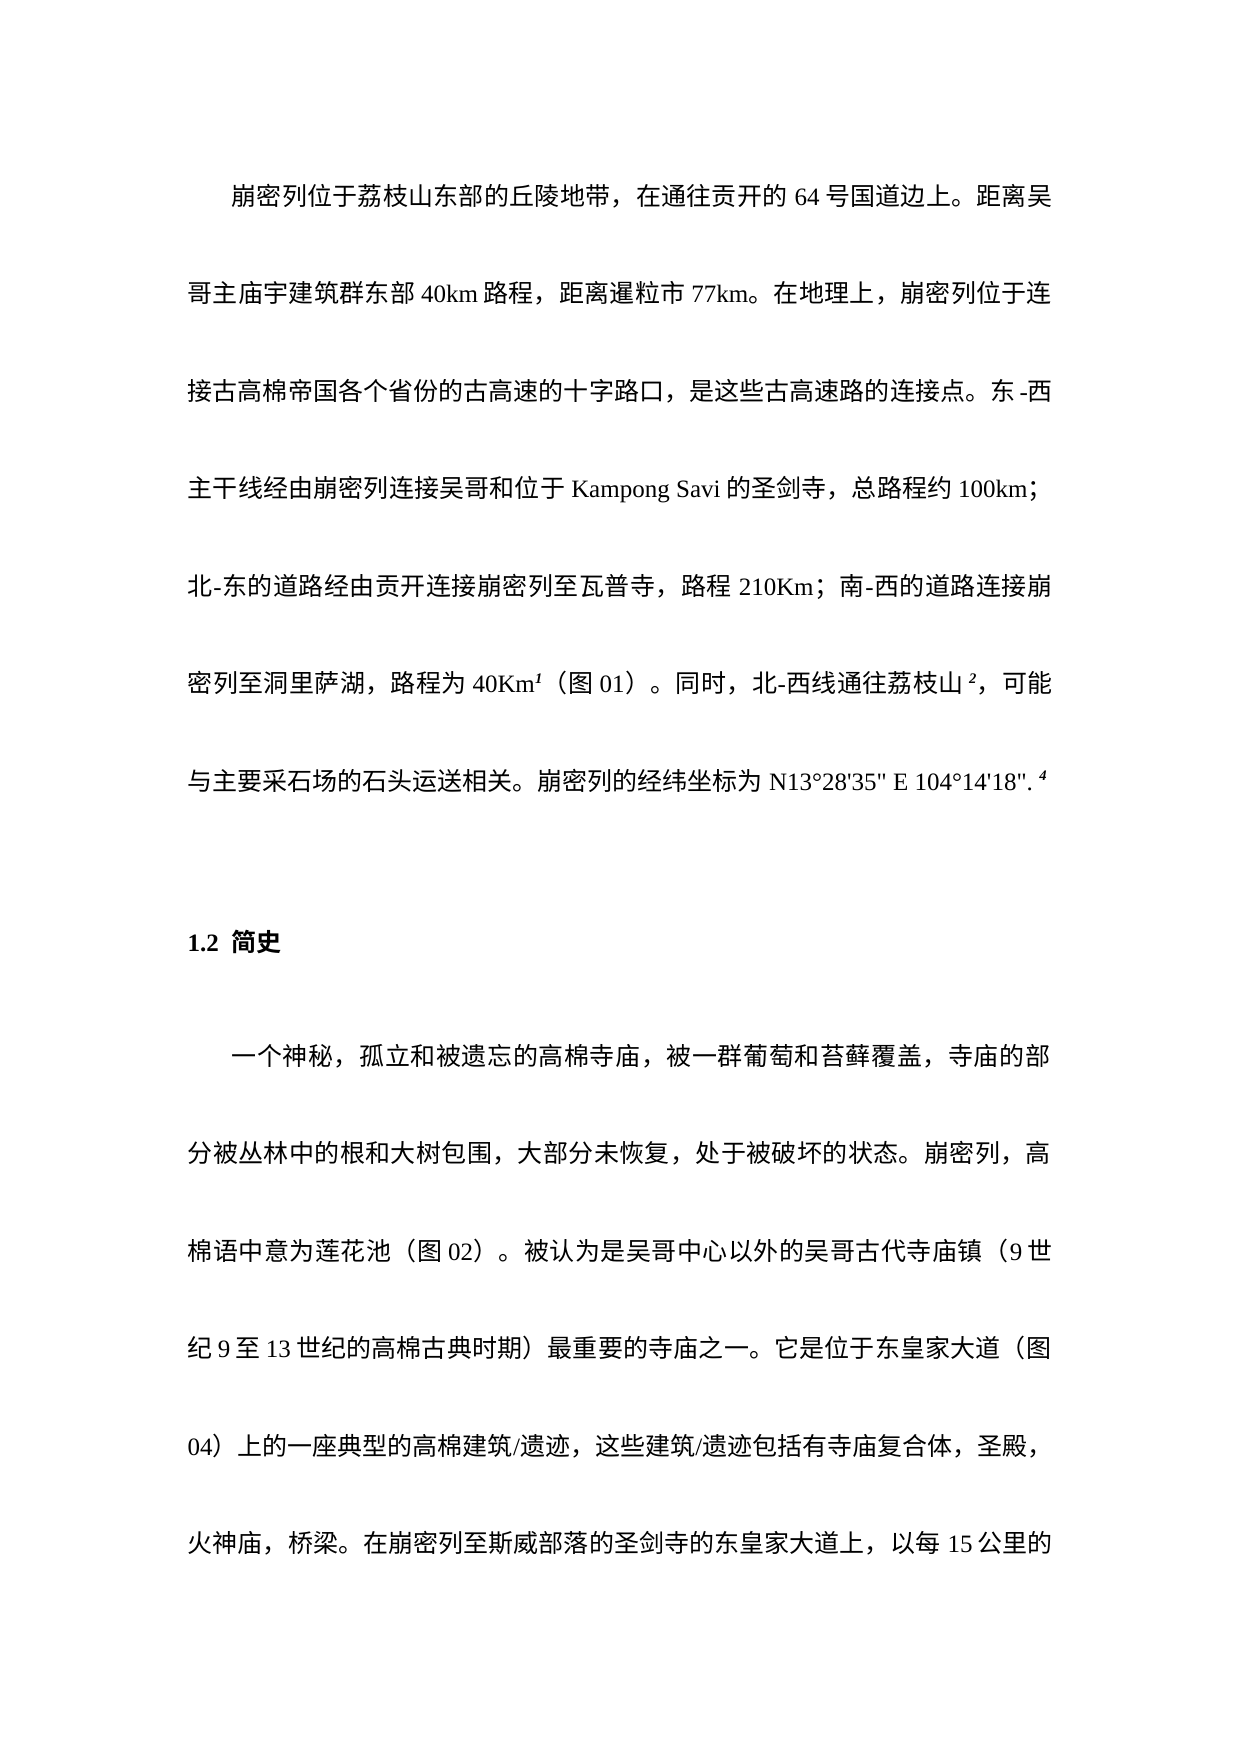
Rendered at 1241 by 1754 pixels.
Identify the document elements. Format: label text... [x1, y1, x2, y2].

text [187, 1022, 1053, 1574]
text 崩密列位于荔枝山东部的丘陵地带，在通往贡开的64号国道边上。距离吴哥主庙宇建筑群东部40km路程，距离暹粒市77km。在地理上，崩密列位于连接古高棉帝国各个省份的古高速的十字路口，是这些古高速路的连接点。东-西主干线经由崩密列连接吴哥和位于Kampong Savi的圣剑寺，总路程约100km；北-东的道路经由贡开连接崩密列至瓦普寺，路程210Km；南-西的道路连接崩密列至洞里萨湖，路程为40Km1（图 01）。同时，北-西线通往荔枝山2，可能与主要采石场的石头运送相关。崩密列的经纬坐标为 N13°28'35" E 104°14'18". 4 [187, 162, 1053, 812]
list 简史 [187, 908, 1053, 973]
